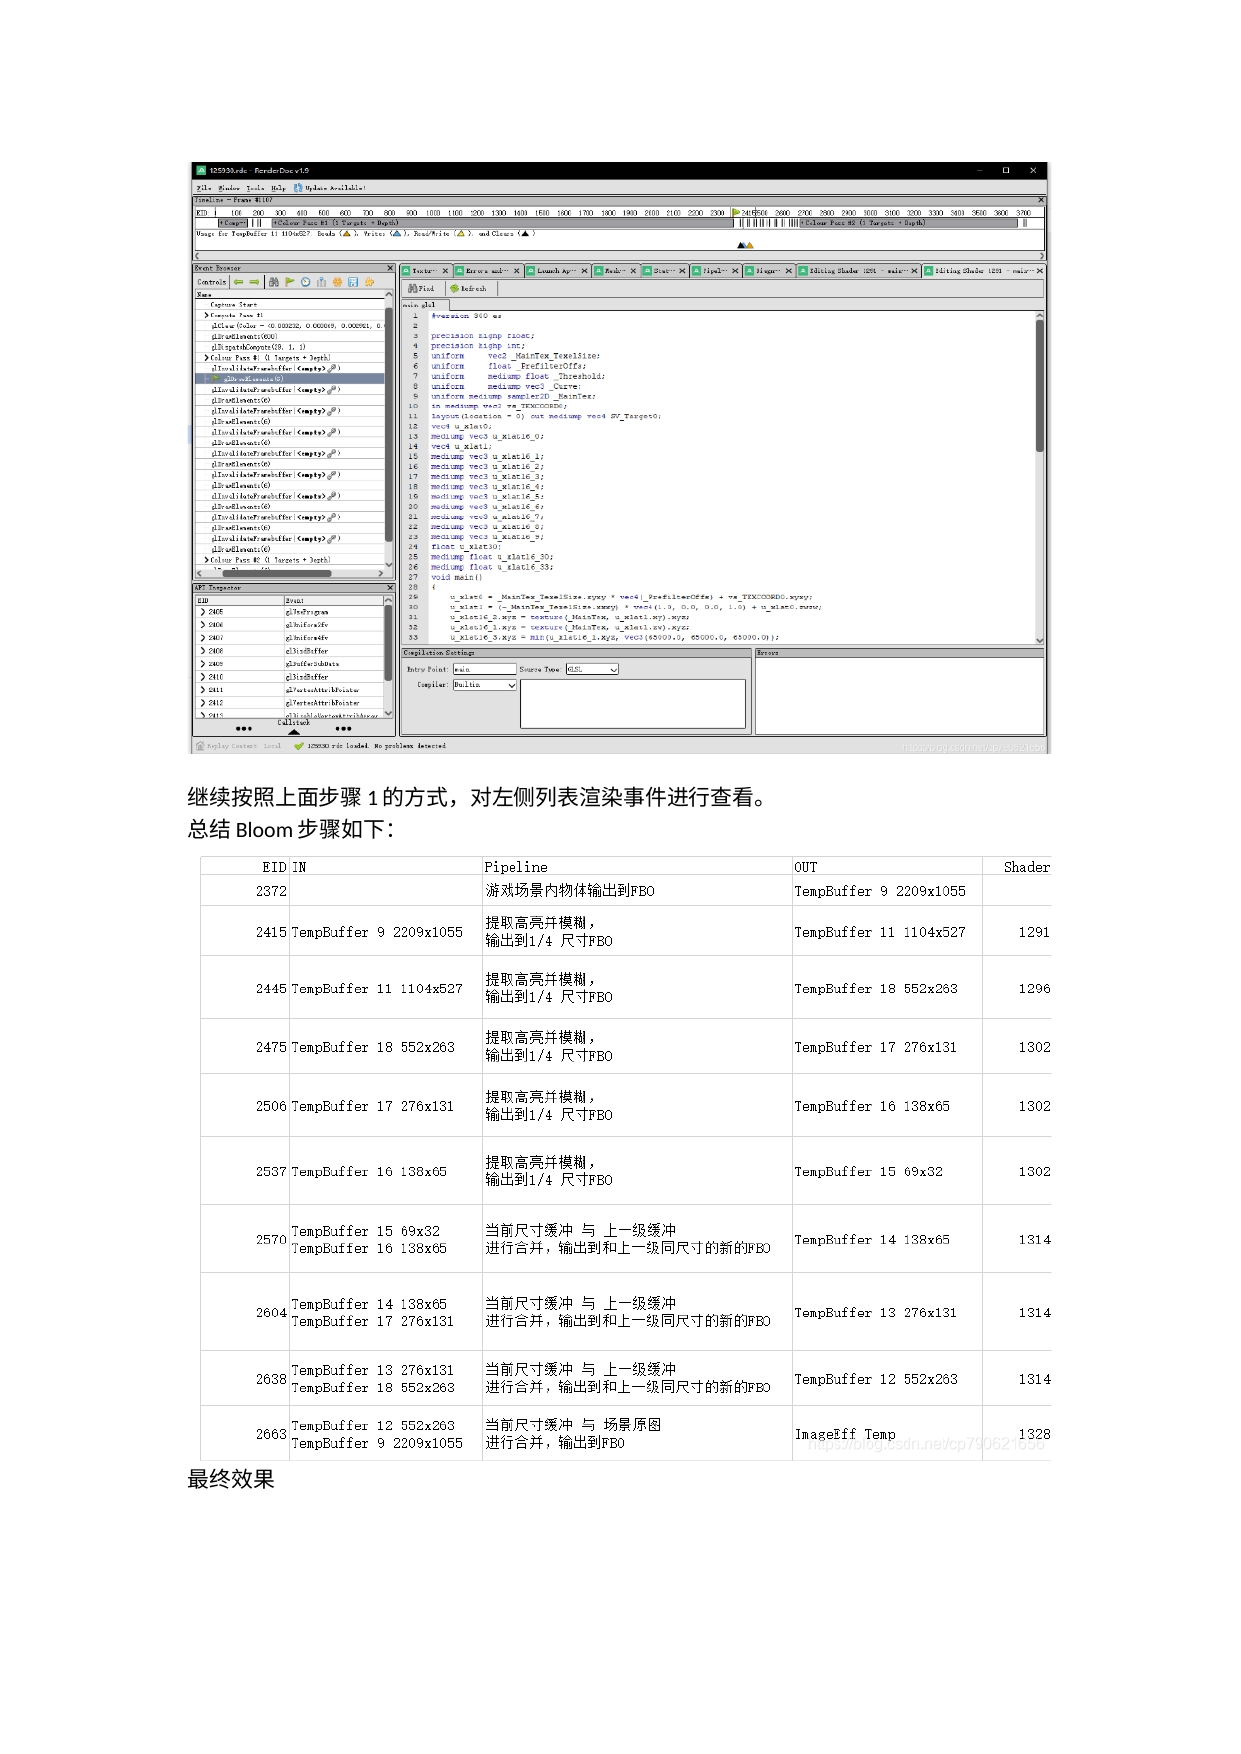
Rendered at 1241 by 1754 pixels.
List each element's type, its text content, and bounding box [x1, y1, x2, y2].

text 继续按照上面步骤1的方式，对左侧列表渲染事件进行查看。 [187, 779, 1053, 812]
picture [187, 162, 1052, 754]
text 最终效果 [187, 1462, 1053, 1494]
text 总结Bloom步骤如下： [187, 812, 1053, 844]
picture [187, 844, 1052, 1461]
